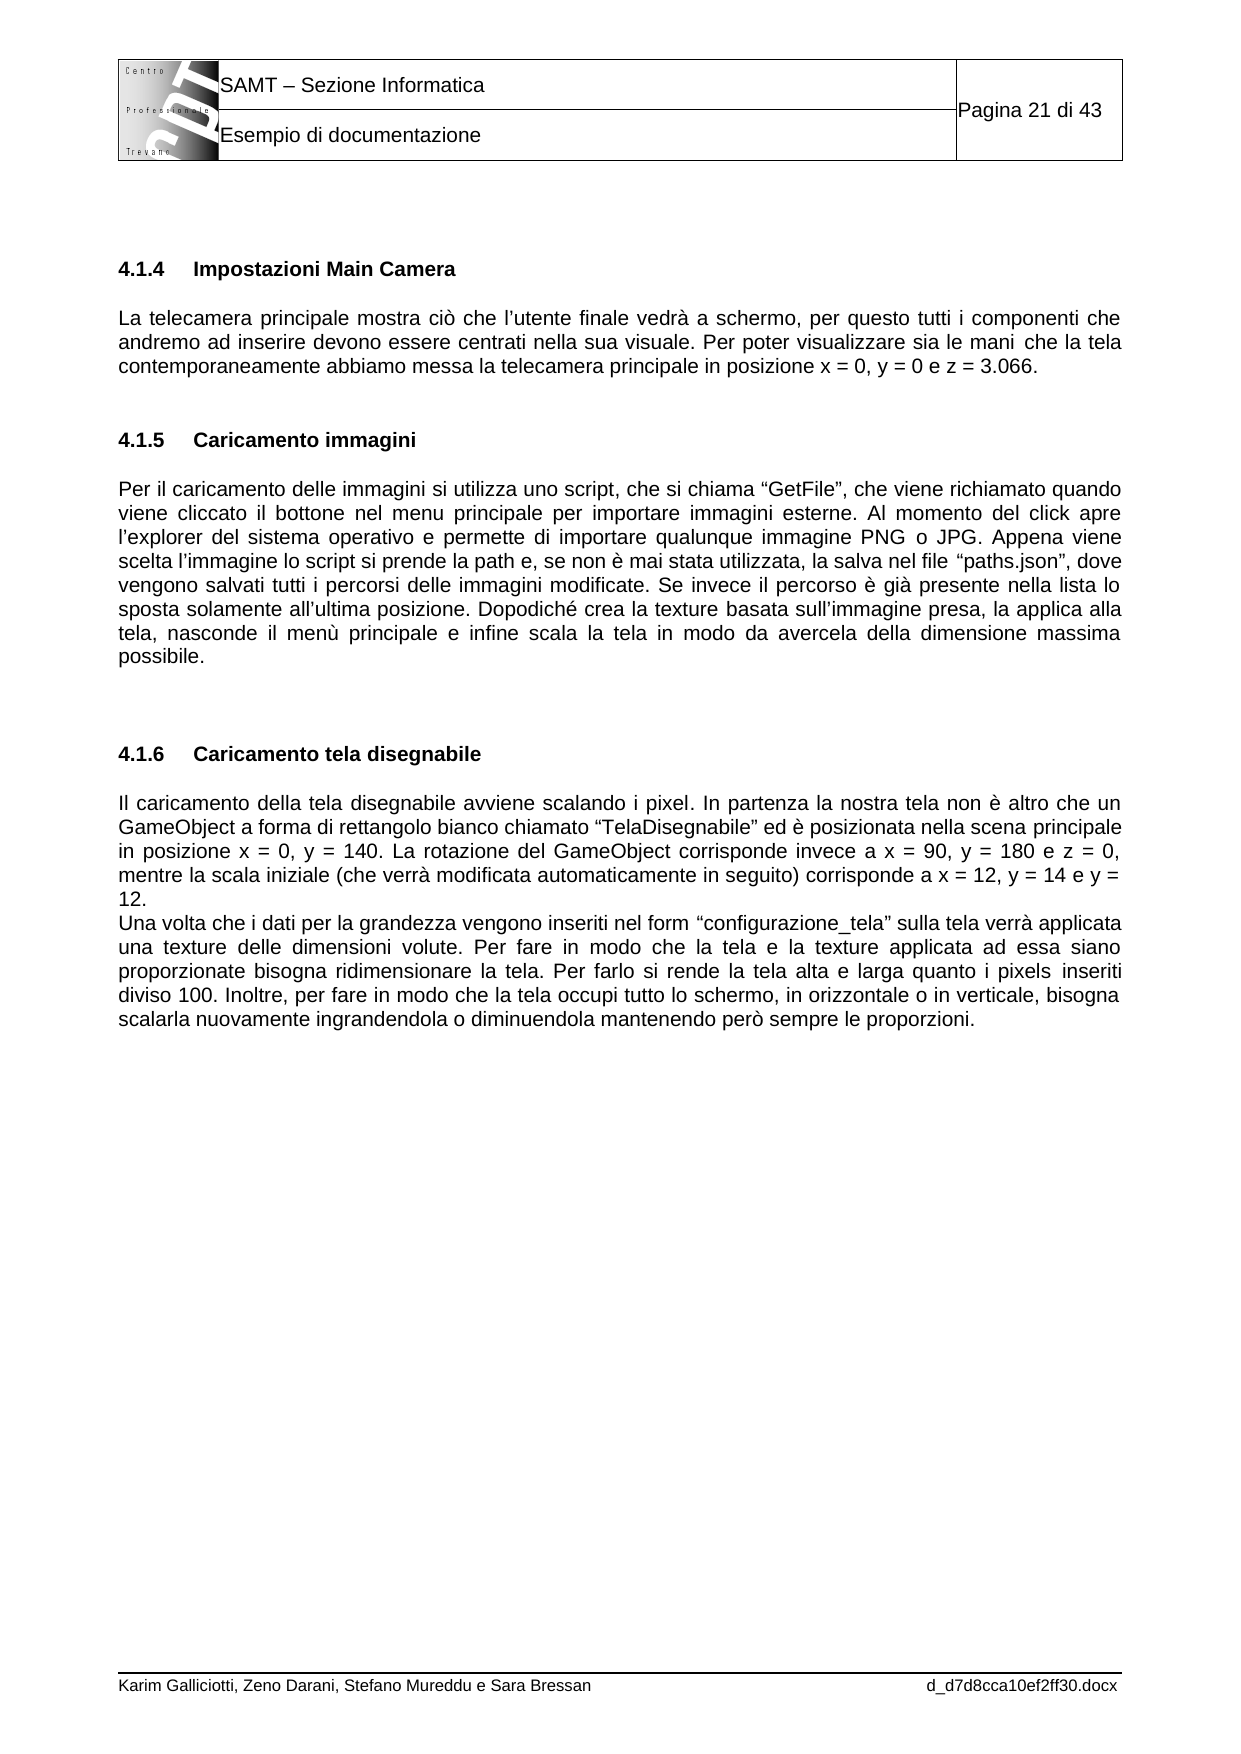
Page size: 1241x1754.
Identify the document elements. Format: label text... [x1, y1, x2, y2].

text Una volta che i dati per la grandezza vengono inseriti nel form “configurazione_tela” sulla tela verrà applicata una texture delle dimensioni volute. Per fare in modo che la tela e la texture applicata ad essa siano proporzionate bisogna ridimensionare la tela. Per farlo si rende la tela alta e larga quanto i pixels inseriti diviso 100. Inoltre, per fare in modo che la tela occupi tutto lo schermo, in orizzontale o in verticale, bisogna scalarla nuovamente ingrandendola o diminuendola mantenendo però sempre le proporzioni. [118, 911, 1122, 1031]
subtitle Caricamento immagini [118, 428, 1122, 452]
text La telecamera principale mostra ciò che l’utente finale vedrà a schermo, per questo tutti i componenti che andremo ad inserire devono essere centrati nella sua visuale. Per poter visualizzare sia le mani che la tela contemporaneamente abbiamo messa la telecamera principale in posizione x = 0, y = 0 e z = 3.066. [118, 306, 1122, 378]
subtitle Impostazioni Main Camera [118, 257, 1122, 281]
text Per il caricamento delle immagini si utilizza uno script, che si chiama “GetFile”, che viene richiamato quando viene cliccato il bottone nel menu principale per importare immagini esterne. Al momento del click apre l’explorer del sistema operativo e permette di importare qualunque immagine PNG o JPG. Appena viene scelta l’immagine lo script si prende la path e, se non è mai stata utilizzata, la salva nel file “paths.json”, dove vengono salvati tutti i percorsi delle immagini modificate. Se invece il percorso è già presente nella lista lo sposta solamente all’ultima posizione. Dopodiché crea la texture basata sull’immagine presa, la applica alla tela, nasconde il menù principale e infine scala la tela in modo da avercela della dimensione massima possibile. [118, 477, 1122, 668]
subtitle Caricamento tela disegnabile [118, 742, 1122, 766]
picture [118, 60, 219, 160]
text Il caricamento della tela disegnabile avviene scalando i pixel. In partenza la nostra tela non è altro che un GameObject a forma di rettangolo bianco chiamato “TelaDisegnabile” ed è posizionata nella scena principale in posizione x = 0, y = 140. La rotazione del GameObject corrisponde invece a x = 90, y = 180 e z = 0, mentre la scala iniziale (che verrà modificata automaticamente in seguito) corrisponde a x = 12, y = 14 e y = 12. [118, 791, 1122, 911]
